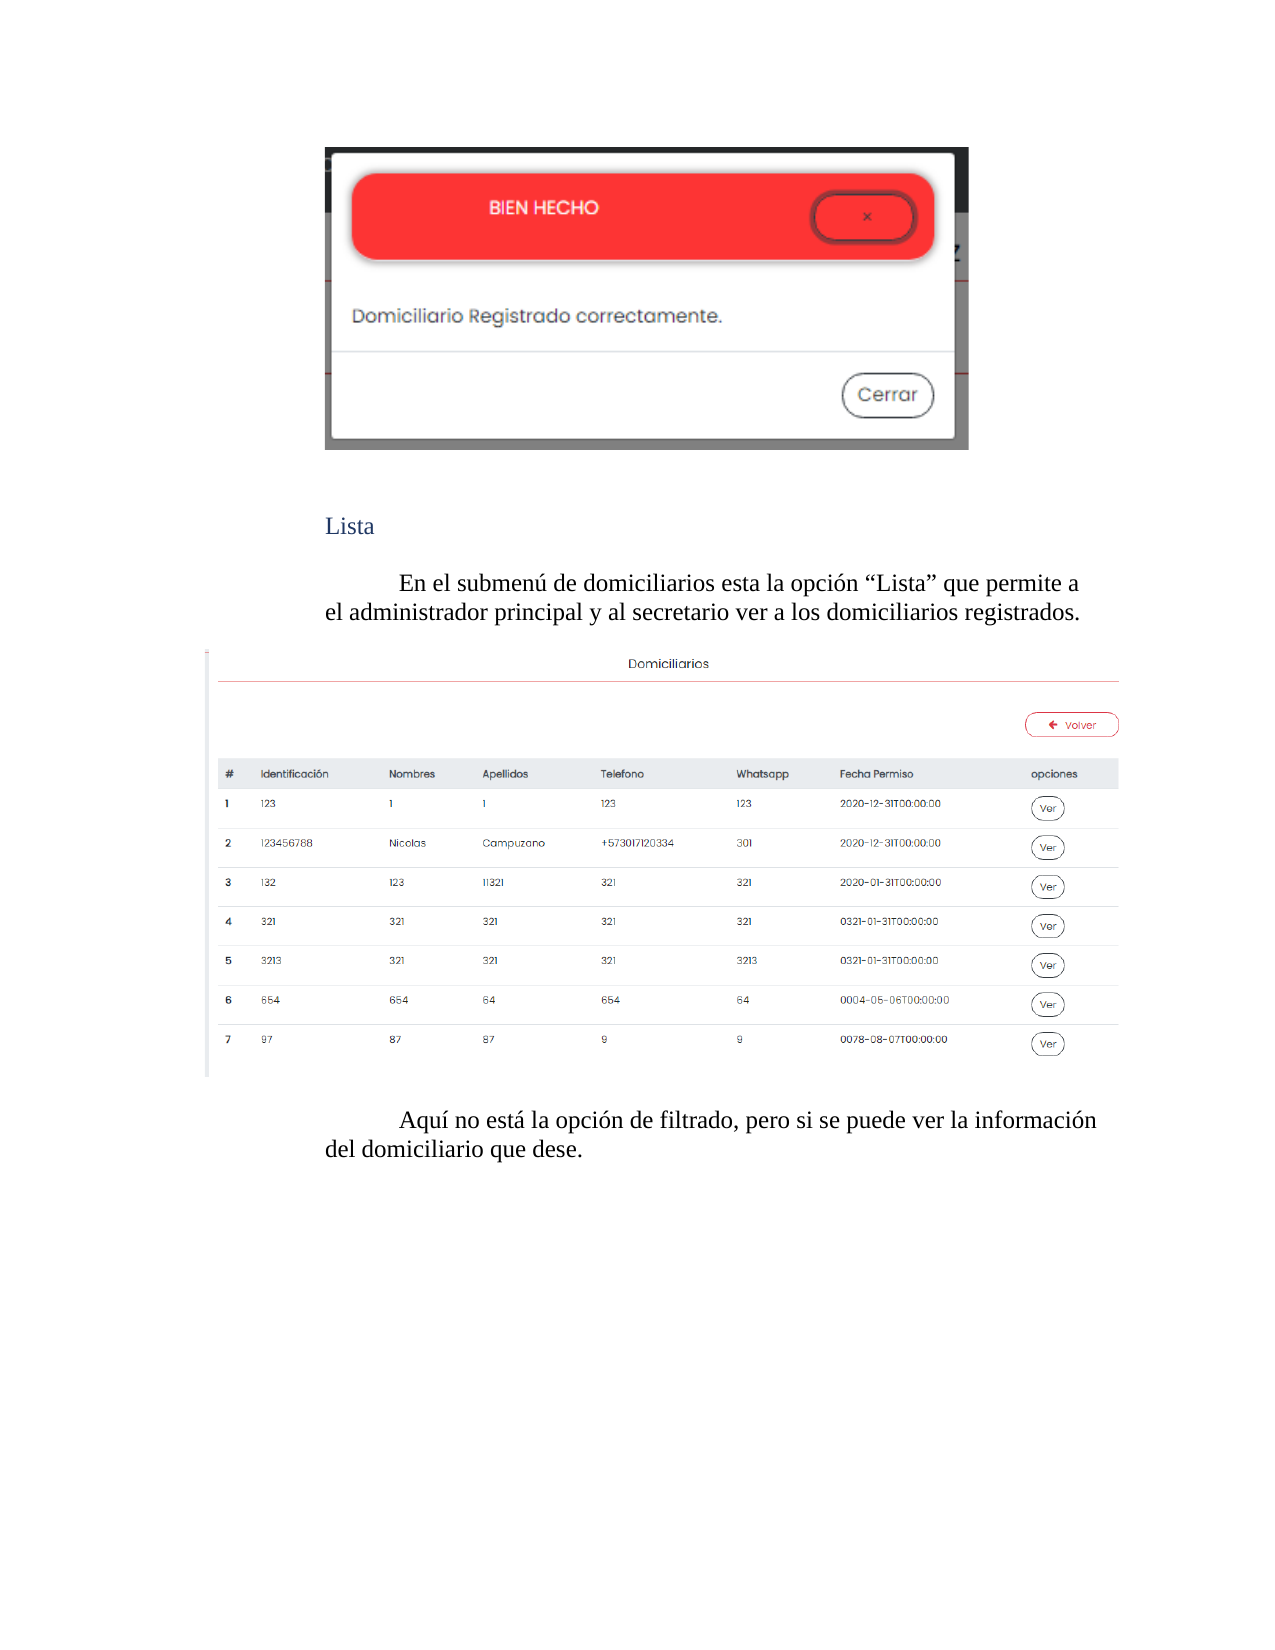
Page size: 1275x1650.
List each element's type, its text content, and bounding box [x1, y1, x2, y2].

subtitle Lista [177, 511, 1098, 539]
picture [324, 147, 969, 450]
text En el submenú de domiciliarios esta la opción “Lista” que permite a el administrador principal y al secretario ver a los domiciliarios registrados. [325, 568, 1098, 626]
picture [204, 649, 1126, 1077]
text Aquí no está la opción de filtrado, pero si se puede ver la información del domiciliario que dese. [325, 1105, 1098, 1163]
